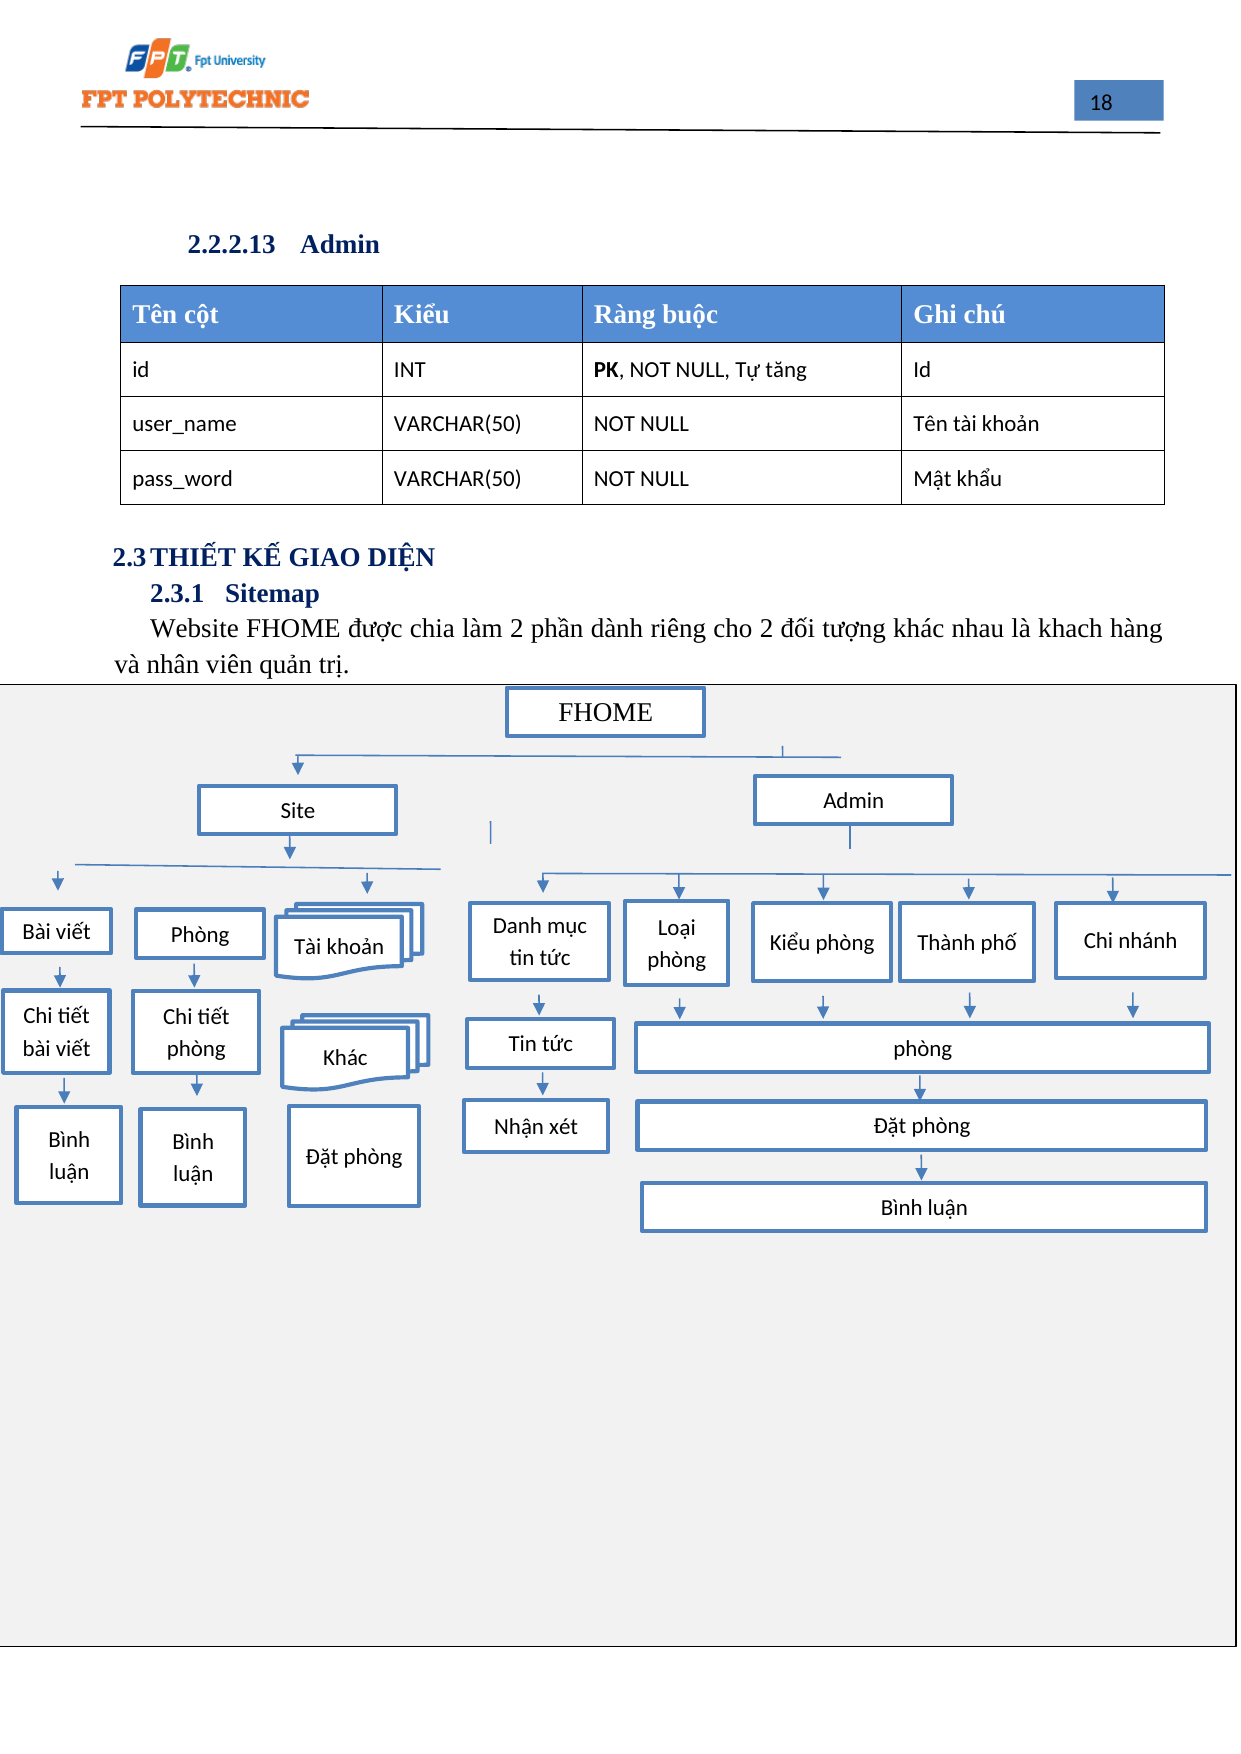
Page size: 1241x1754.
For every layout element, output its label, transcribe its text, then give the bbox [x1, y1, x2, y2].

list THIẾT KẾ GIAO DIỆN [75, 541, 1165, 572]
table_cell Tên tài khoản [902, 397, 1164, 450]
table_header Kiểu [383, 286, 582, 342]
table_cell VARCHAR(50) [383, 397, 582, 450]
table_cell user_name [121, 397, 382, 450]
table_cell NOT NULL [583, 397, 901, 450]
table_cell PK, NOT NULL, Tự tăng [583, 343, 901, 396]
picture [75, 32, 324, 116]
table_header Tên cột [121, 286, 382, 342]
table_cell Mật khẩu [902, 451, 1164, 504]
table_header Ràng buộc [583, 286, 901, 342]
table_cell pass_word [121, 451, 382, 504]
table_cell INT [383, 343, 582, 396]
table_cell Id [902, 343, 1164, 396]
list Website FHOME được chia làm 2 phần dành riêng cho 2 đối tượng khác nhau là khach hàng và nhân viên quản trị. [114, 612, 1165, 679]
table_cell id [121, 343, 382, 396]
list Sitemap [150, 577, 1165, 608]
table_cell VARCHAR(50) [383, 451, 582, 504]
list Admin [187, 228, 1165, 259]
table_cell NOT NULL [583, 451, 901, 504]
table_header Ghi chú [902, 286, 1164, 342]
